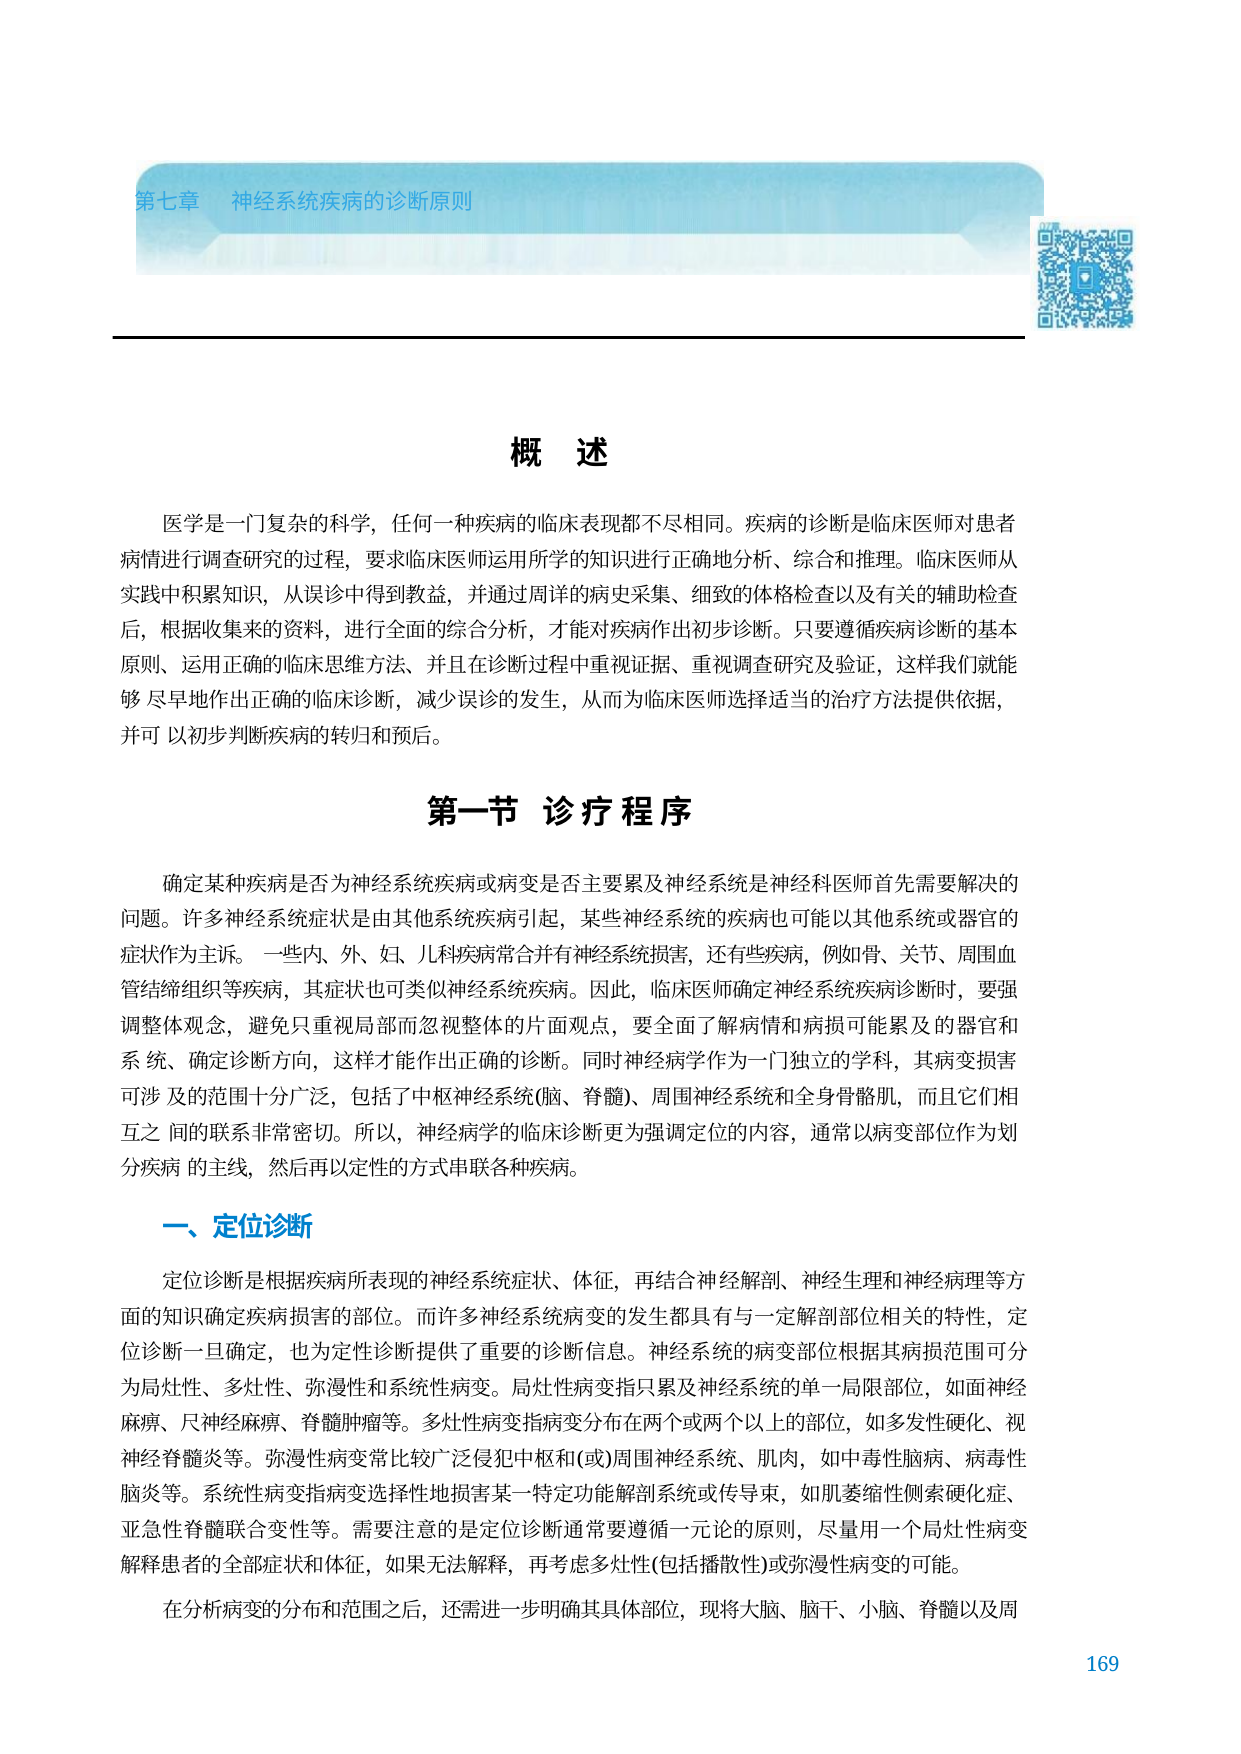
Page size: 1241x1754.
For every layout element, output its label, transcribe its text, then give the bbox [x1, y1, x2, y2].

text 概 述 [510, 430, 1139, 473]
text 确定某种疾病是否为神经系统疾病或病变是否主要累及神经系统是神经科医师首先需要解决的 问题。许多神经系统症状是由其他系统疾病引起，某些神经系统的疾病也可能以其他系统或器官的 症状作为主诉。 一些内、外、妇、儿科疾病常合并有神经系统损害，还有些疾病，例如骨、关节、周围血 管结缔组织等疾病，其症状也可类似神经系统疾病。因此，临床医师确定神经系统疾病诊断时，要强 调整体观念，避免只重视局部而忽视整体的片面观点，要全面了解病情和病损可能累及的器官和系 统、确定诊断方向，这样才能作出正确的诊断。同时神经病学作为一门独立的学科，其病变损害可涉 及的范围十分广泛，包括了中枢神经系统(脑、脊髓)、周围神经系统和全身骨骼肌，而且它们相互之 间的联系非常密切。所以，神经病学的临床诊断更为强调定位的内容，通常以病变部位作为划分疾病 的主线，然后再以定性的方式串联各种疾病。 [120, 867, 1019, 1181]
text 医学是一门复杂的科学，任何一种疾病的临床表现都不尽相同。疾病的诊断是临床医师对患者 病情进行调查研究的过程，要求临床医师运用所学的知识进行正确地分析、综合和推理。临床医师从 实践中积累知识，从误诊中得到教益，并通过周详的病史采集、细致的体格检查以及有关的辅助检查 后，根据收集来的资料，进行全面的综合分析，才能对疾病作出初步诊断。只要遵循疾病诊断的基本 原则、运用正确的临床思维方法、并且在诊断过程中重视证据、重视调查研究及验证，这样我们就能够 尽早地作出正确的临床诊断，减少误诊的发生，从而为临床医师选择适当的治疗方法提供依据，并可 以初步判断疾病的转归和预后。 [120, 508, 1018, 749]
text 一、定位诊断 [163, 1208, 1139, 1244]
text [120, 1593, 1020, 1623]
picture [136, 160, 1140, 331]
text 第一节 诊 疗 程 序 [426, 789, 1139, 832]
text 定位诊断是根据疾病所表现的神经系统症状、体征，再结合神经解剖、神经生理和神经病理等方 面的知识确定疾病损害的部位。而许多神经系统病变的发生都具有与一定解剖部位相关的特性，定 位诊断一旦确定，也为定性诊断提供了重要的诊断信息。神经系统的病变部位根据其病损范围可分 为局灶性、多灶性、弥漫性和系统性病变。局灶性病变指只累及神经系统的单一局限部位，如面神经 麻痹、尺神经麻痹、脊髓肿瘤等。多灶性病变指病变分布在两个或两个以上的部位，如多发性硬化、视 神经脊髓炎等。弥漫性病变常比较广泛侵犯中枢和(或)周围神经系统、肌肉，如中毒性脑病、病毒性 脑炎等。系统性病变指病变选择性地损害某一特定功能解剖系统或传导束，如肌萎缩性侧索硬化症、 亚急性脊髓联合变性等。需要注意的是定位诊断通常要遵循一元论的原则，尽量用一个局灶性病变 解释患者的全部症状和体征，如果无法解释，再考虑多灶性(包括播散性)或弥漫性病变的可能。 [120, 1264, 1028, 1579]
